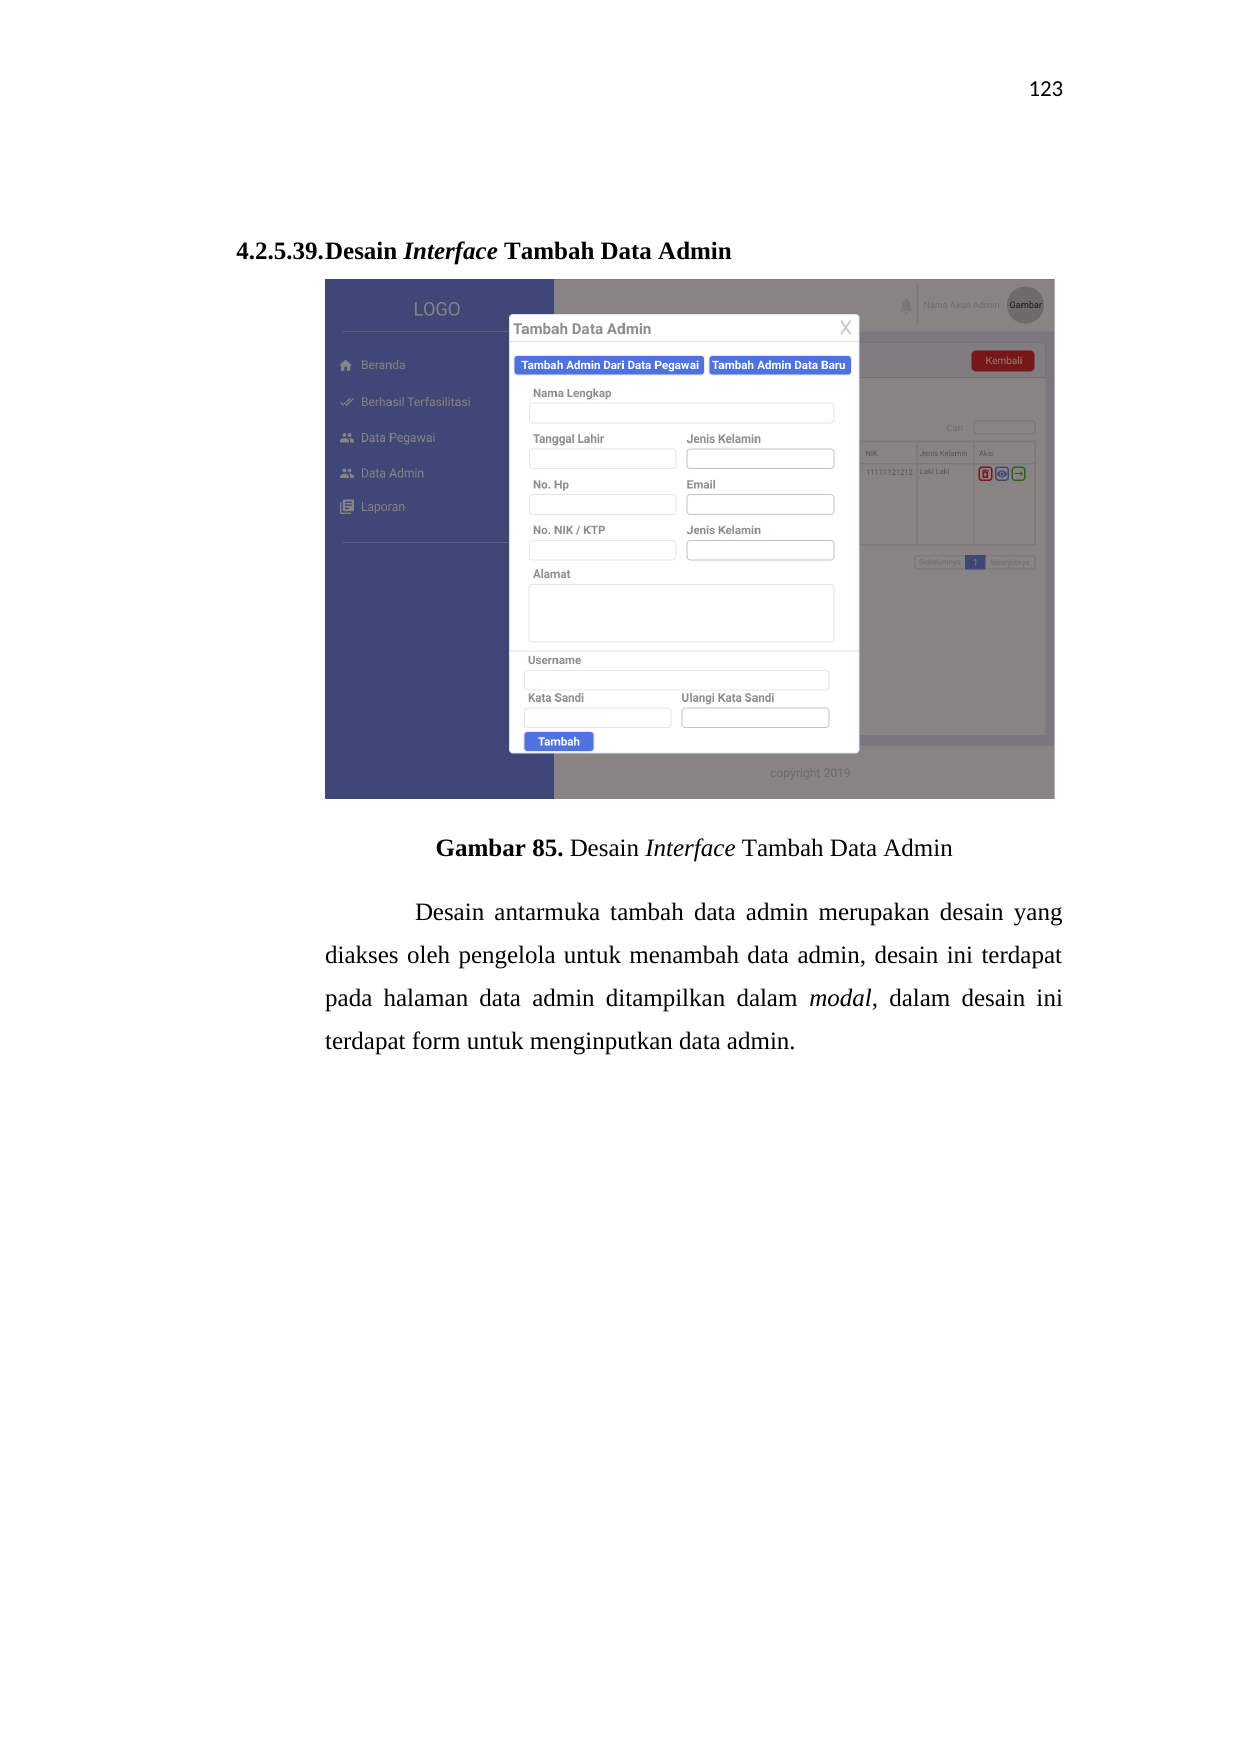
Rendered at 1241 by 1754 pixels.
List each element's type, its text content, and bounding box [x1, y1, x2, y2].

text Desain antarmuka tambah data admin merupakan desain yang diakses oleh pengelola untuk menambah data admin, desain ini terdapat pada halaman data admin ditampilkan dalam modal, dalam desain ini terdapat form untuk menginputkan data admin. [325, 897, 1063, 1055]
picture [325, 279, 1055, 799]
text Gambar 85. Desain Interface Tambah Data Admin [325, 833, 1063, 862]
subtitle Desain Interface Tambah Data Admin [236, 236, 1063, 265]
